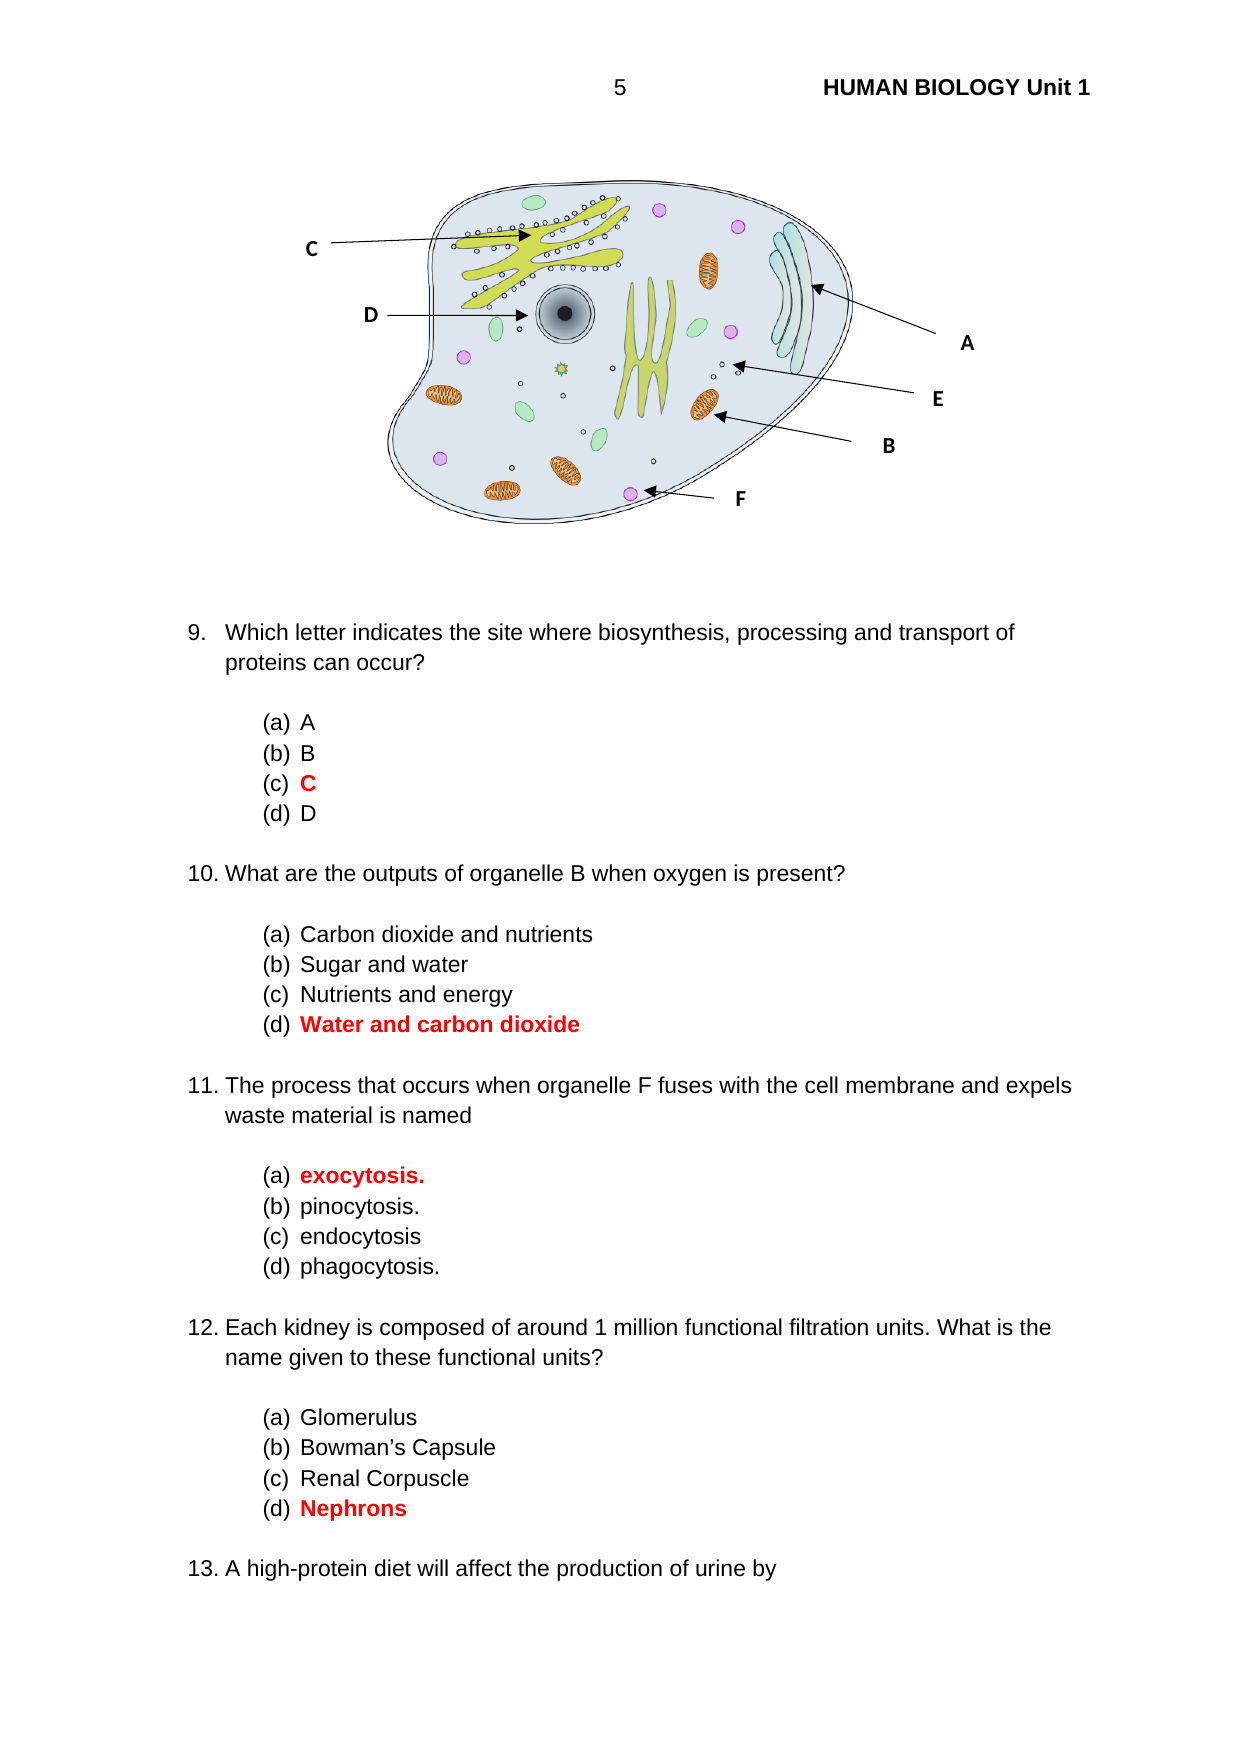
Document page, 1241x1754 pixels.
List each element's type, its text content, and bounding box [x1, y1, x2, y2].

list B [262, 739, 1090, 766]
list What are the outputs of organelle B when oxygen is present? [187, 860, 1090, 887]
list Which letter indicates the site where biosynthesis, processing and transport of proteins can occur? [187, 619, 1090, 675]
list D [262, 800, 1090, 826]
list The process that occurs when organelle F fuses with the cell membrane and expels waste material is named [187, 1072, 1090, 1128]
list Nutrients and energy [262, 981, 1090, 1008]
list Glomerulus [262, 1404, 1090, 1431]
list pinocytosis. [262, 1193, 1090, 1219]
picture [387, 180, 853, 524]
list Carbon dioxide and nutrients [262, 921, 1090, 947]
list Each kidney is composed of around 1 million functional filtration units. What is the name given to these functional units? [187, 1313, 1090, 1370]
list phagocytosis. [262, 1253, 1090, 1279]
list endocytosis [262, 1223, 1090, 1249]
list exocytosis. [262, 1162, 1090, 1189]
list A [262, 709, 1090, 736]
list A high-protein diet will affect the production of urine by [187, 1555, 1090, 1582]
list Bowman’s Capsule [262, 1434, 1090, 1461]
list C [262, 770, 1090, 796]
list Water and carbon dioxide [262, 1011, 1090, 1038]
list Nephrons [262, 1495, 1090, 1521]
list Renal Corpuscle [262, 1464, 1090, 1491]
list Sugar and water [262, 951, 1090, 977]
